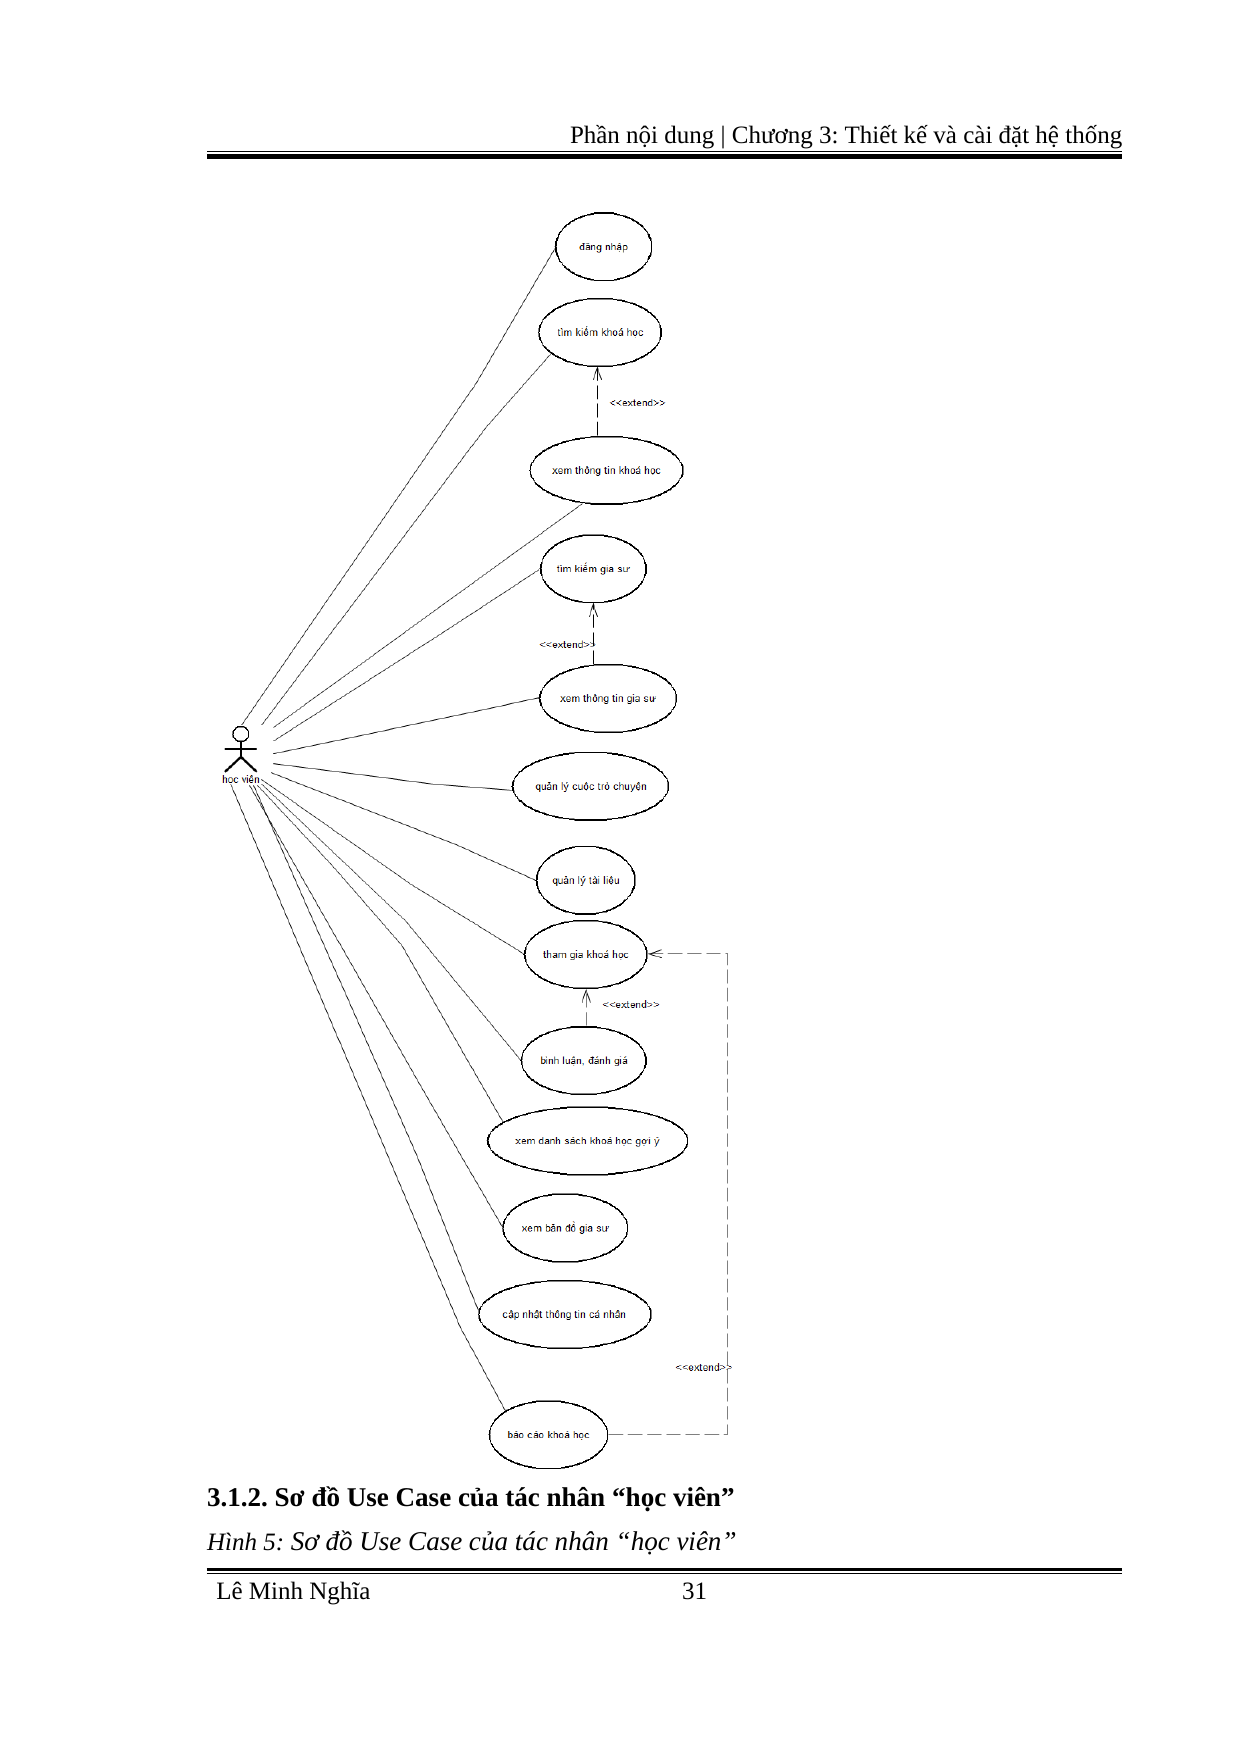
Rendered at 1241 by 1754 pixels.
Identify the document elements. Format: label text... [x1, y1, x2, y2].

picture [208, 212, 736, 1469]
text Hình 5: Sơ đồ Use Case của tác nhân “học viên” [207, 1525, 1122, 1556]
